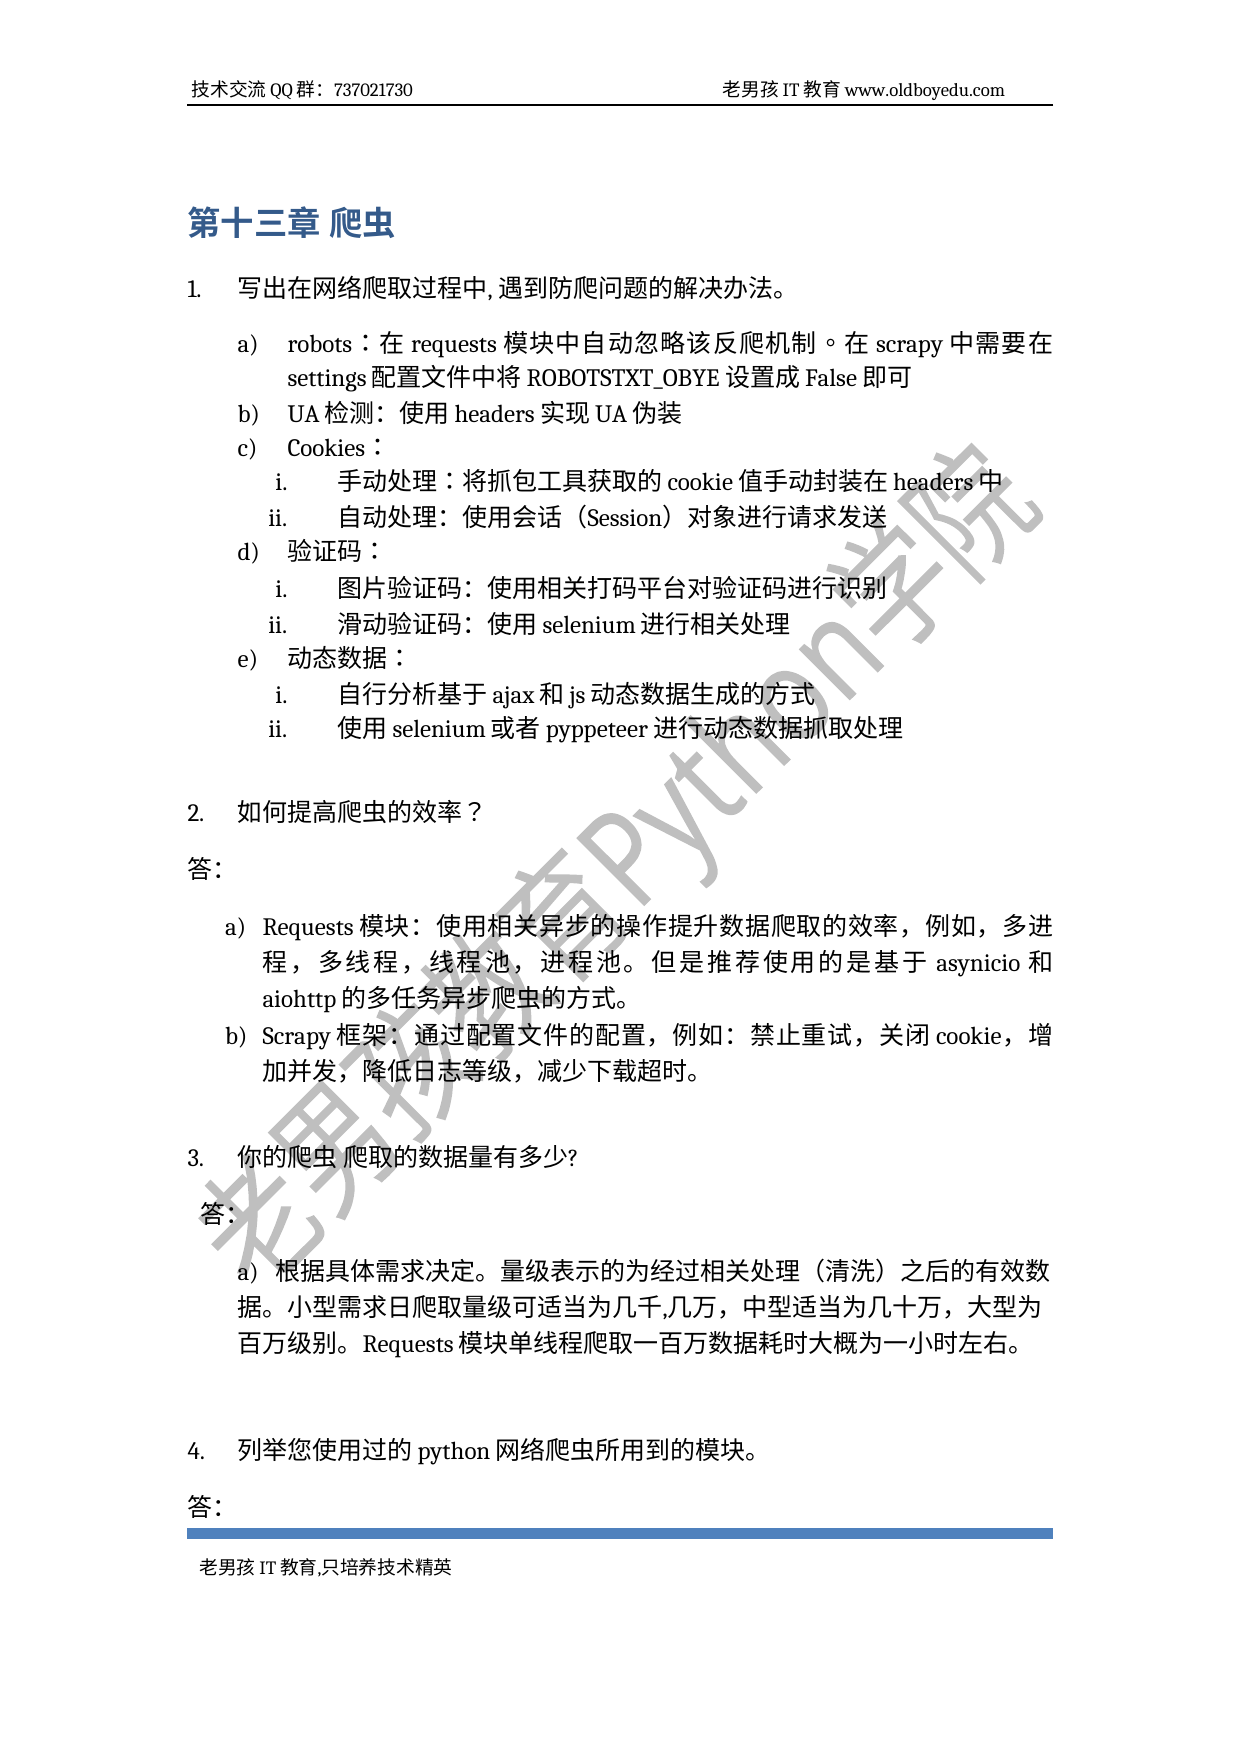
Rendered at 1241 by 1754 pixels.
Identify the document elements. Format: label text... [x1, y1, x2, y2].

subtitle 第十三章 爬虫 [187, 200, 1053, 245]
list 使用selenium或者pyppeteer进行动态数据抓取处理 [287, 711, 1053, 745]
text 答： [187, 849, 1053, 886]
list 如何提高爬虫的效率？ [187, 794, 1053, 828]
list UA检测：使用headers实现UA伪装 [237, 393, 1053, 429]
text 答： [187, 1488, 1053, 1524]
list 自行分析基于ajax和js动态数据生成的方式 [287, 674, 1053, 711]
list 你的爬虫 爬取的数据量有多少? [187, 1137, 1053, 1173]
list 动态数据： [237, 641, 1053, 674]
list 图片验证码：使用相关打码平台对验证码进行识别 [287, 568, 1053, 604]
list Cookies： [237, 429, 1053, 464]
list 手动处理：将抓包工具获取的cookie值手动封装在headers中 [287, 464, 1053, 498]
list 自动处理：使用会话（Session）对象进行请求发送 [287, 498, 1053, 534]
list Scrapy框架：通过配置文件的配置，例如：禁止重试，关闭cookie，增加并发，降低日志等级，减少下载超时。 [225, 1015, 1053, 1088]
list 滑动验证码：使用selenium进行相关处理 [287, 604, 1053, 641]
text a) 根据具体需求决定。量级表示的为经过相关处理（清洗）之后的有效数据。小型需求日爬取量级可适当为几千,几万，中型适当为几十万，大型为百万级别。Requests模块单线程爬取一百万数据耗时大概为一小时左右。 [237, 1251, 1053, 1360]
list 列举您使用过的python网络爬虫所用到的模块。 [187, 1431, 1053, 1467]
list 验证码： [237, 534, 1053, 568]
list 写出在网络爬取过程中, 遇到防爬问题的解决办法。 [187, 268, 1053, 304]
list Requests模块：使用相关异步的操作提升数据爬取的效率，例如，多进程，多线程，线程池，进程池。但是推荐使用的是基于asynicio和aiohttp的多任务异步爬虫的方式。 [225, 906, 1053, 1015]
text 答： [187, 1194, 1053, 1231]
list robots：在requests模块中自动忽略该反爬机制。在scrapy中需要在settings配置文件中将ROBOTSTXT_OBYE设置成False即可 [237, 325, 1053, 393]
